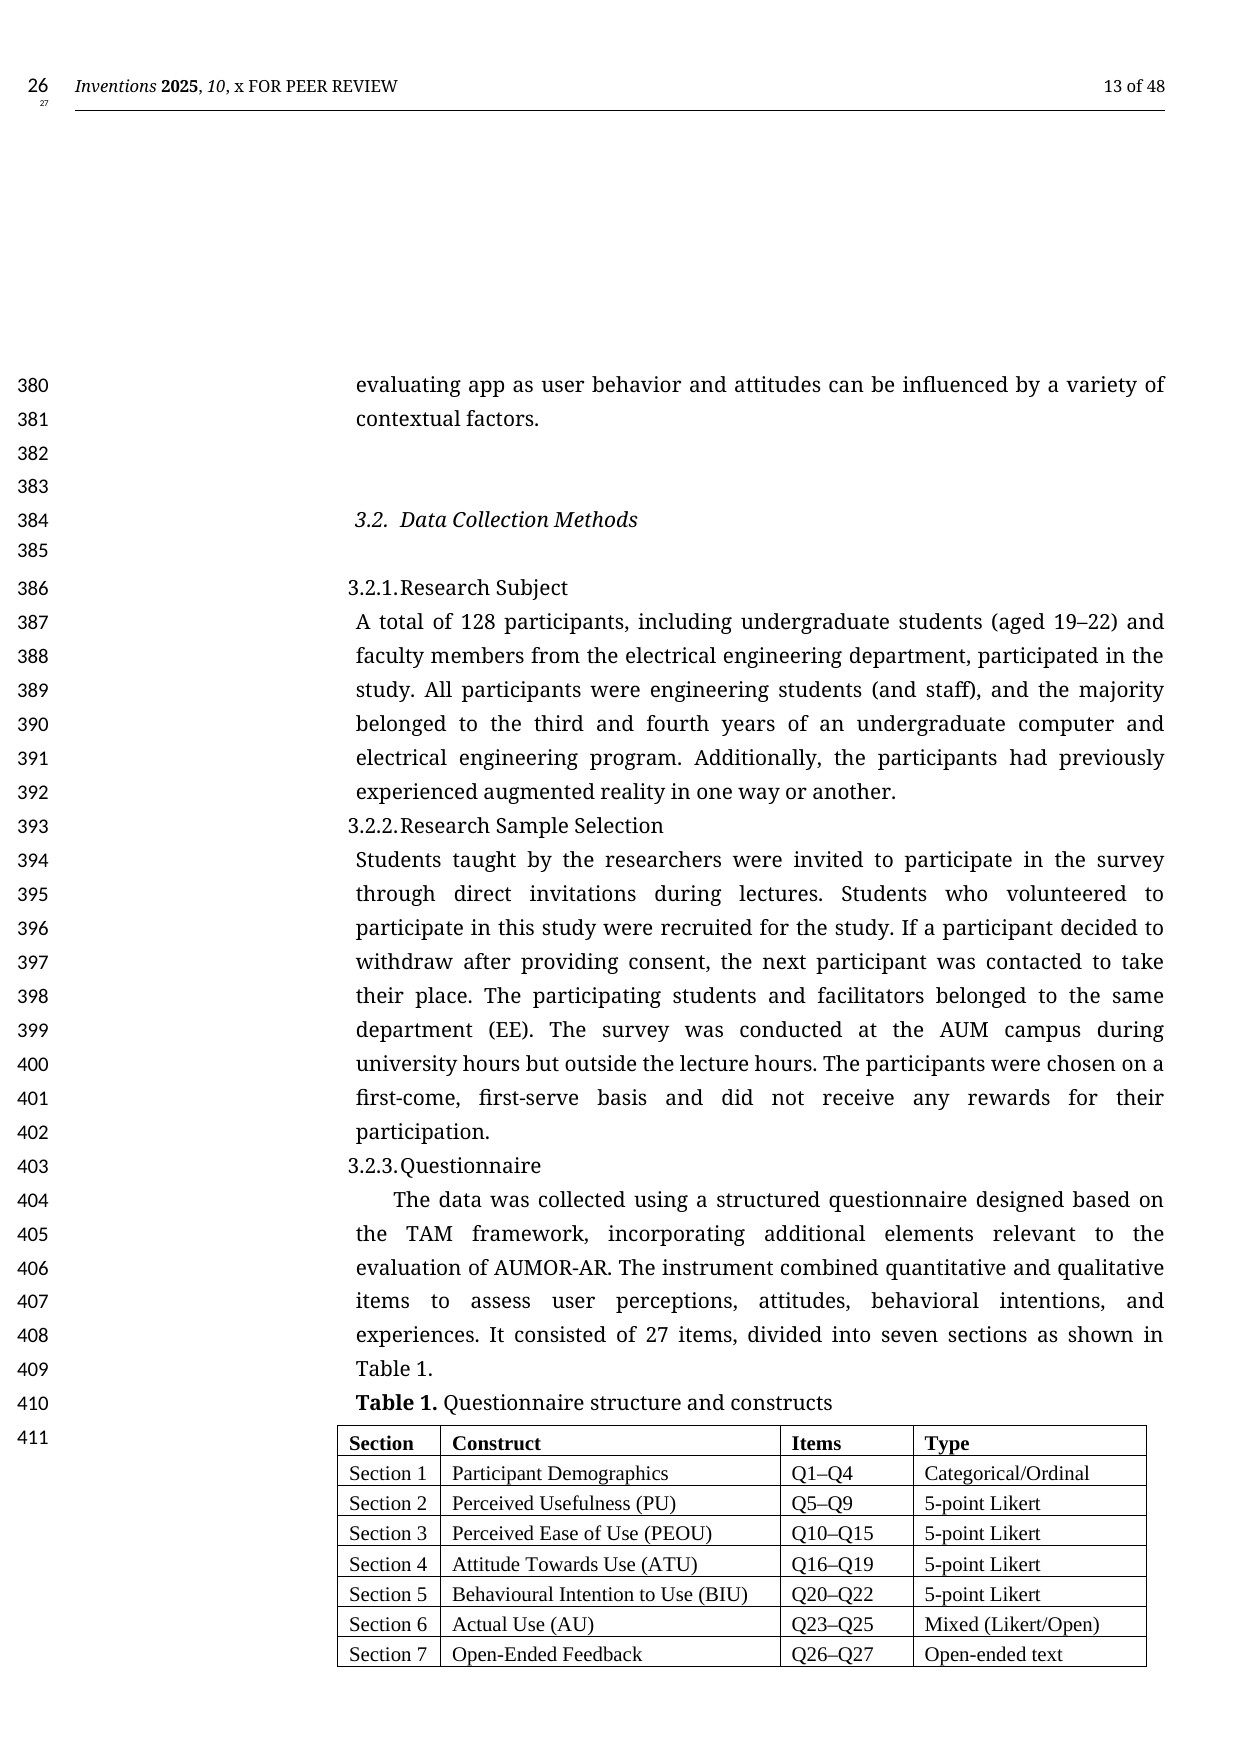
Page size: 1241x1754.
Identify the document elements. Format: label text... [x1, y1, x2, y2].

table_cell Perceived Usefulness (PU) [441, 1486, 780, 1515]
text A total of 128 participants, including undergraduate students (aged 19–22) and faculty members from the electrical engineering department, participated in the study. All participants were engineering students (and staff), and the majority belonged to the third and fourth years of an undergraduate computer and electrical engineering program. Additionally, the participants had previously experienced augmented reality in one way or another. [356, 605, 1165, 808]
table_header Section [338, 1426, 440, 1455]
table_cell 5-point Likert [914, 1546, 1146, 1576]
table_cell Section 1 [338, 1456, 440, 1485]
table_cell Open-Ended Feedback [441, 1637, 780, 1666]
table_header Items [781, 1426, 913, 1455]
table_cell 5-point Likert [914, 1577, 1146, 1606]
table_cell Behavioural Intention to Use (BIU) [441, 1577, 780, 1606]
table_cell Q5–Q9 [781, 1486, 913, 1515]
table_cell Section 3 [338, 1516, 440, 1545]
table_header Type [914, 1426, 1146, 1455]
table_cell Perceived Ease of Use (PEOU) [441, 1516, 780, 1545]
table_cell Categorical/Ordinal [914, 1456, 1146, 1485]
text The data was collected using a structured questionnaire designed based on the TAM framework, incorporating additional elements relevant to the evaluation of AUMOR-AR. The instrument combined quantitative and qualitative items to assess user perceptions, attitudes, behavioral intentions, and experiences. It consisted of 27 items, divided into seven sections as shown in Table 1. [356, 1182, 1165, 1386]
list Data Collection Methods [355, 503, 1165, 537]
table_cell 5-point Likert [914, 1486, 1146, 1515]
table_cell Section 4 [338, 1546, 440, 1576]
table_header Construct [441, 1426, 780, 1455]
list Research Sample Selection [347, 808, 1165, 842]
table_cell Open-ended text [914, 1637, 1146, 1666]
table_cell Q23–Q25 [781, 1607, 913, 1636]
table_cell Q16–Q19 [781, 1546, 913, 1576]
text Students taught by the researchers were invited to participate in the survey through direct invitations during lectures. Students who volunteered to participate in this study were recruited for the study. If a participant decided to withdraw after providing consent, the next participant was contacted to take their place. The participating students and facilitators belonged to the same department (EE). The survey was conducted at the AUM campus during university hours but outside the lecture hours. The participants were chosen on a first-come, first-serve basis and did not receive any rewards for their participation. [356, 842, 1165, 1148]
table_cell Section 6 [338, 1607, 440, 1636]
table_cell Q10–Q15 [781, 1516, 913, 1545]
table_cell Actual Use (AU) [441, 1607, 780, 1636]
table_cell Q26–Q27 [781, 1637, 913, 1666]
table_cell Section 5 [338, 1577, 440, 1606]
table_cell Attitude Towards Use (ATU) [441, 1546, 780, 1576]
table_cell Q1–Q4 [781, 1456, 913, 1485]
list Questionnaire [347, 1148, 1165, 1182]
list Research Subject [347, 571, 1165, 605]
table_cell 5-point Likert [914, 1516, 1146, 1545]
table_cell Mixed (Likert/Open) [914, 1607, 1146, 1636]
text Table 1. Questionnaire structure and constructs [356, 1386, 1165, 1420]
table_cell Participant Demographics [441, 1456, 780, 1485]
table_cell Section 2 [338, 1486, 440, 1515]
table_cell Section 7 [338, 1637, 440, 1666]
table_cell Q20–Q22 [781, 1577, 913, 1606]
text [356, 367, 1165, 435]
